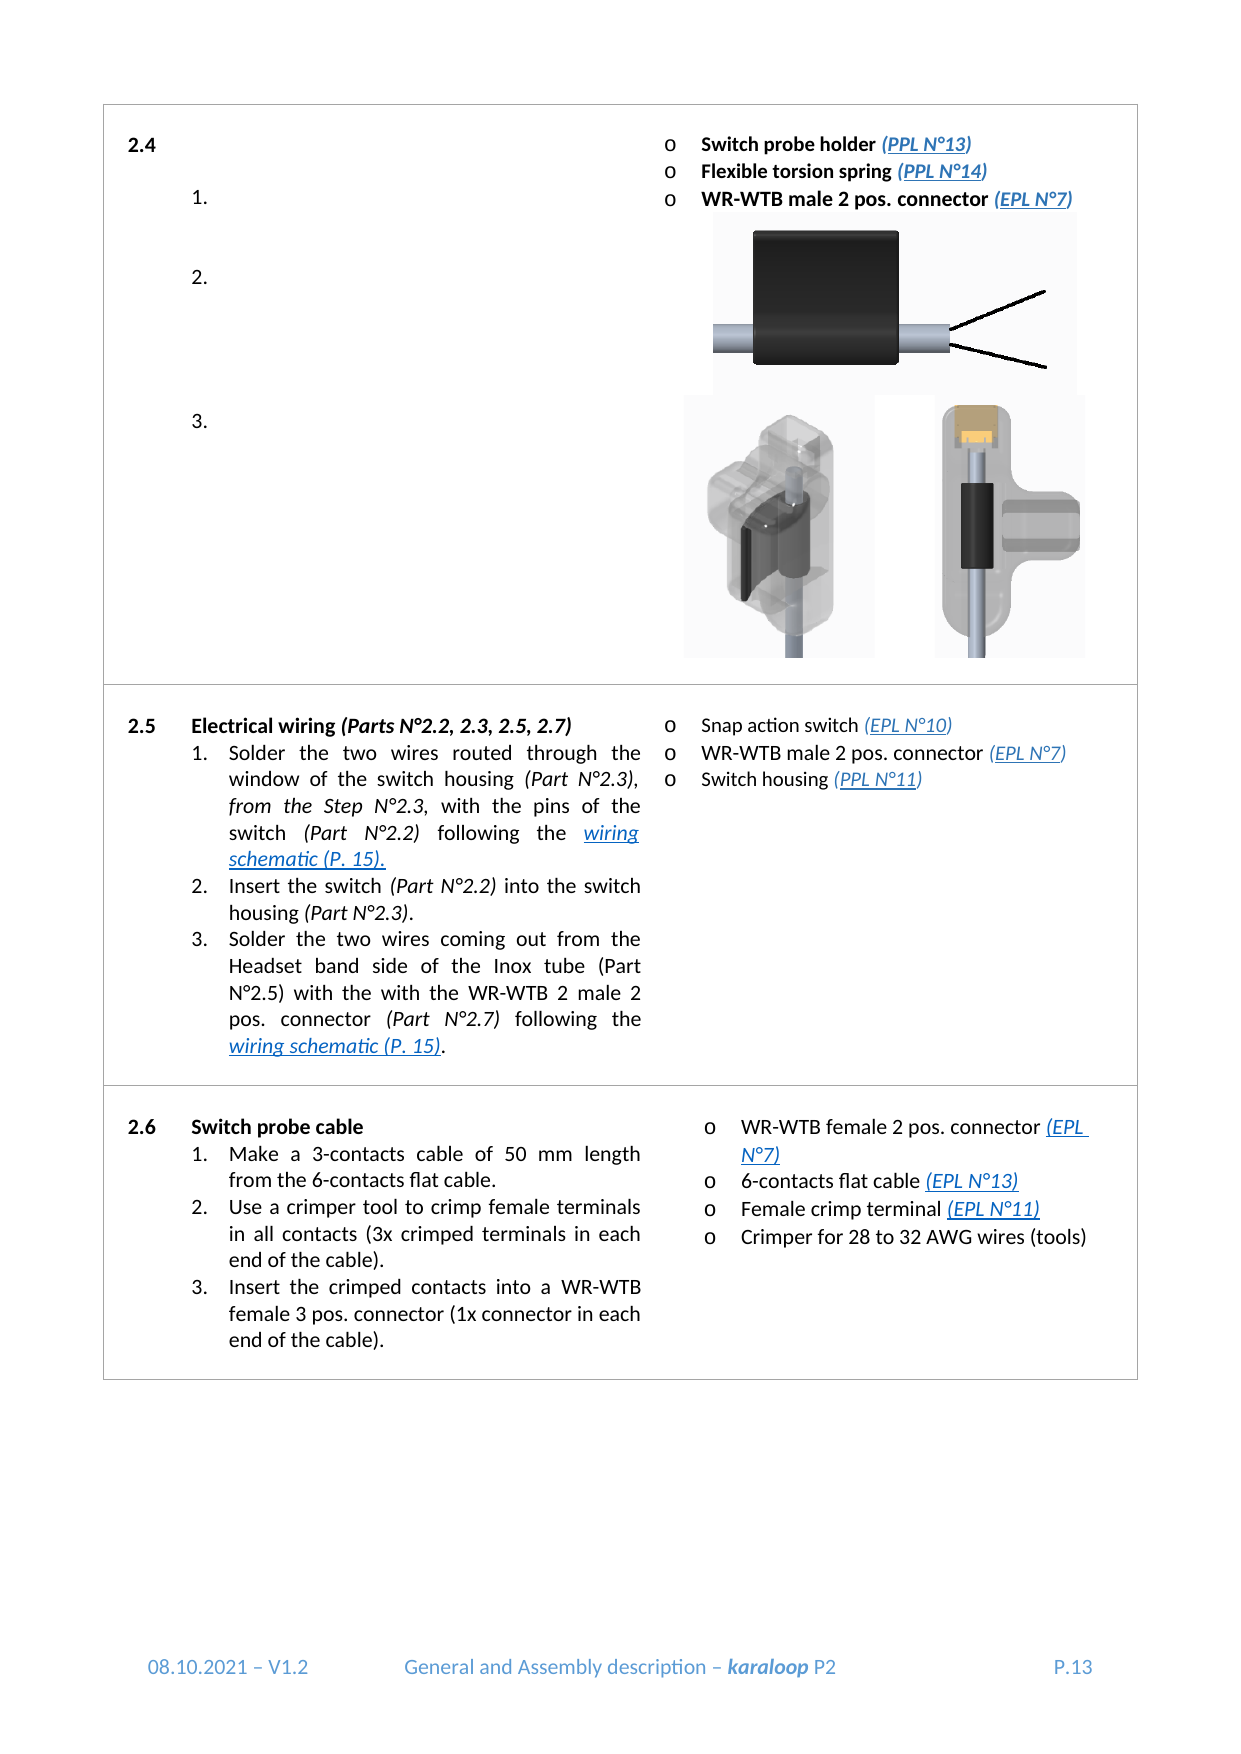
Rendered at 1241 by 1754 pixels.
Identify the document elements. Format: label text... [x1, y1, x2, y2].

table_cell Switch probe cable Make a 3-contacts cable of 50 mm length from the 6-contacts flat cable. Use a crimper tool to crimp female terminals in all contacts (3x crimped terminals in each end of the cable). Insert the crimped contacts into a WR-WTB female 3 pos. connector (1x connector in each end of the cable). [180, 1086, 652, 1378]
table_cell 2.5 [104, 685, 180, 1085]
table_cell 2.6 [104, 1086, 180, 1378]
table_cell Snap action switch (EPL N°10) WR-WTB male 2 pos. connector (EPL N°7) Switch housing (PPL N°11) [653, 685, 1137, 1085]
table_cell Electrical wiring (Parts N°2.2, 2.3, 2.5, 2.7) Solder the two wires routed through the window of the switch housing (Part N°2.3), from the Step N°2.3, with the pins of the switch (Part N°2.2) following the wiring schematic (P. 15). Insert the switch (Part N°2.2) into the switch housing (Part N°2.3). Solder the two wires coming out from the Headset band side of the Inox tube (Part N°2.5) with the with the WR-WTB 2 male 2 pos. connector (Part N°2.7) following the wiring schematic (P. 15). [180, 685, 652, 1085]
table_header Switch probe holder (PPL N°13) Flexible torsion spring (PPL N°14) WR-WTB male 2 pos. connector (EPL N°7) [653, 105, 1137, 684]
table_header 2.4 [104, 105, 180, 684]
table_cell WR-WTB female 2 pos. connector (EPL N°7) 6-contacts flat cable (EPL N°13) Female crimp terminal (EPL N°11) Crimper for 28 to 32 AWG wires (tools) [653, 1086, 1137, 1378]
picture [683, 212, 1086, 658]
table_header Switch probe holder assembly (Parts N°2.6, 2.7, 2.8) Route the wires coming out from the other end of the Metal conduit through the Flexible torsion spring (Part N°2.6). Insert the WR-WTB 2 male pos. connector (Part N°2.7), the Flexible torsion spring (Part N°2.6) and the switch housing assembly from Step N°2.3 into the switch probe holder part (Part N°2.8). Solder the wires coming out from the metal conduit (Part N°2.5) into the WR-WTB 2 male pos. connector (Part N°2.7) following the wiring schematic (P. 15). [180, 105, 652, 684]
